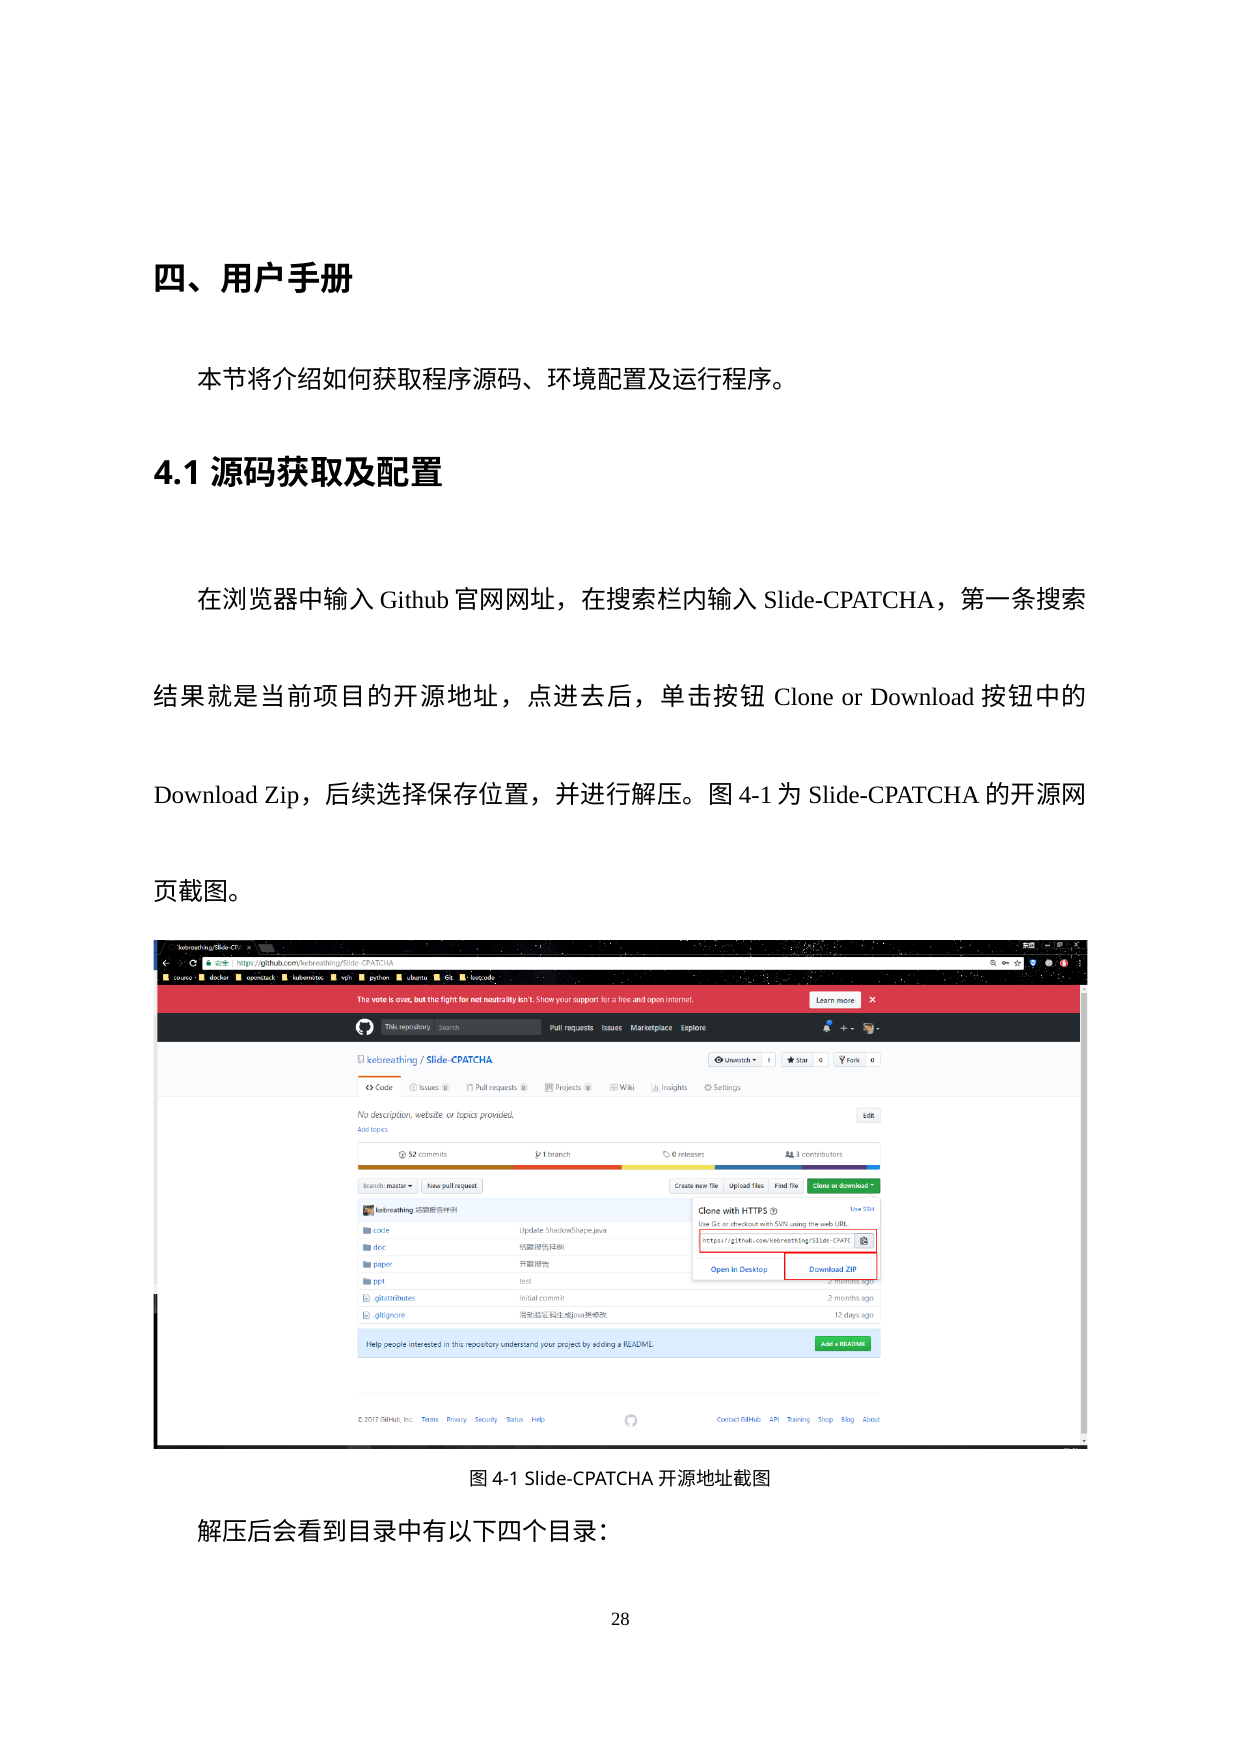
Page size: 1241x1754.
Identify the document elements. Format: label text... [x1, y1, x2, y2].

picture [153, 940, 1088, 1449]
subtitle 四、用户手册 [153, 243, 1087, 308]
text 解压后会看到目录中有以下四个目录： [153, 1497, 1087, 1562]
text 在浏览器中输入Github官网网址，在搜索栏内输入Slide-CPATCHA，第一条搜索结果就是当前项目的开源地址，点进去后，单击按钮Clone or Download按钮中的Download Zip，后续选择保存位置，并进行解压。图4-1为Slide-CPATCHA的开源网页截图。 [153, 565, 1087, 922]
text 本节将介绍如何获取程序源码、环境配置及运行程序。 [153, 345, 1087, 410]
subtitle 4.1 源码获取及配置 [153, 437, 1087, 502]
text 图4-1 Slide-CPATCHA 开源地址截图 [153, 1461, 1087, 1493]
